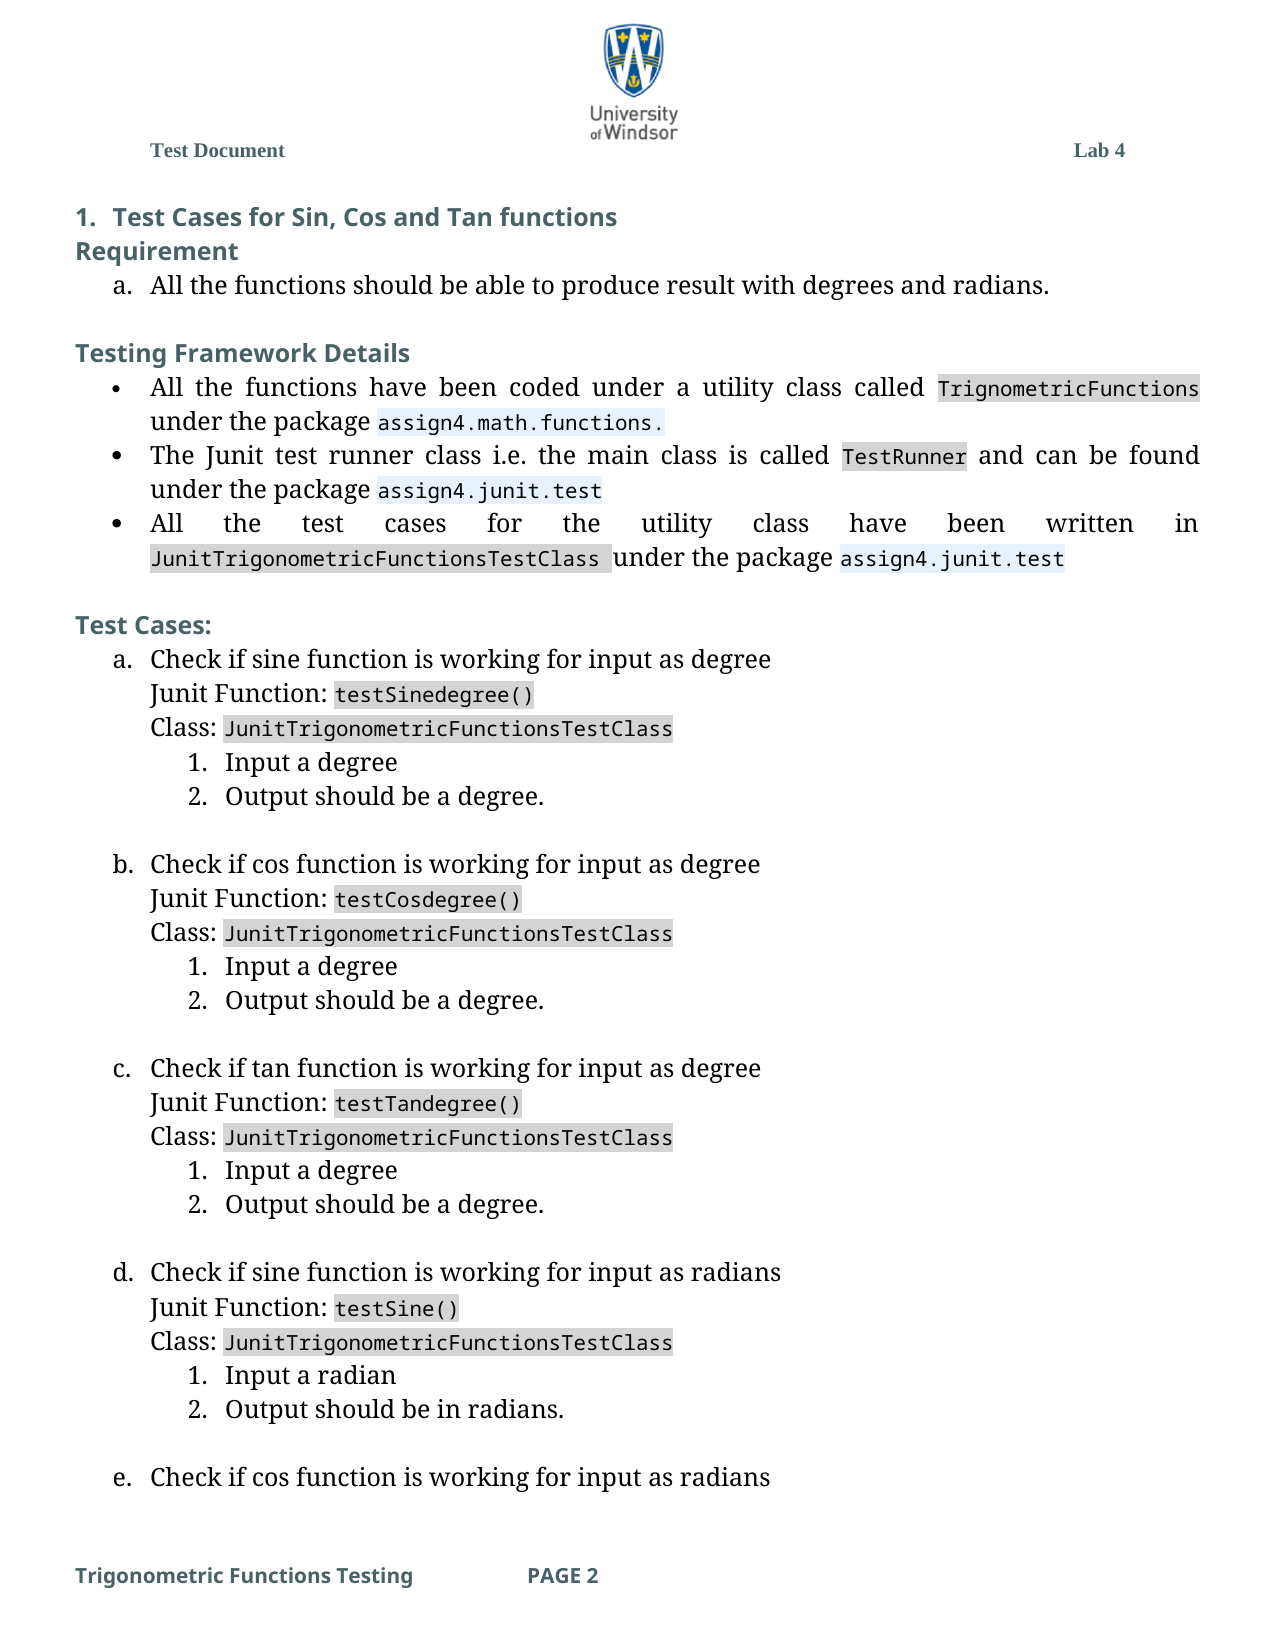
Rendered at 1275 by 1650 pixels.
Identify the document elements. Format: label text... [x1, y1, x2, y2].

list Output should be a degree. [187, 1187, 1200, 1221]
list Output should be a degree. [187, 983, 1200, 1017]
list Check if cos function is working for input as radians [112, 1459, 1200, 1493]
list All the test cases for the utility class have been written in JunitTrigonometricFunctionsTestClass under the package assign4.junit.test [112, 506, 1200, 574]
subtitle Test Cases for Sin, Cos and Tan functions [75, 199, 1200, 233]
list Junit Function: testTandegree() [150, 1085, 1200, 1119]
text Test Cases: [75, 608, 1200, 642]
list Check if cos function is working for input as degree [112, 846, 1200, 880]
list Class: JunitTrigonometricFunctionsTestClass [150, 1119, 1200, 1153]
list Output should be in radians. [187, 1391, 1200, 1425]
picture [575, 15, 700, 157]
text Testing Framework Details [75, 335, 1200, 369]
list Junit Function: testCosdegree() [150, 880, 1200, 914]
list All the functions have been coded under a utility class called TrignometricFunctions under the package assign4.math.functions. [112, 369, 1200, 438]
list Class: JunitTrigonometricFunctionsTestClass [150, 914, 1200, 948]
list Output should be a degree. [187, 778, 1200, 812]
list Check if tan function is working for input as degree [112, 1051, 1200, 1085]
list Class: JunitTrigonometricFunctionsTestClass [150, 1323, 1200, 1357]
list The Junit test runner class i.e. the main class is called TestRunner and can be found under the package assign4.junit.test [112, 438, 1200, 506]
text Requirement [75, 233, 1200, 267]
list Junit Function: testSinedegree() [150, 676, 1200, 710]
list Input a degree [187, 948, 1200, 983]
list All the functions should be able to produce result with degrees and radians. [112, 267, 1200, 301]
list Class: JunitTrigonometricFunctionsTestClass [150, 710, 1200, 744]
list Check if sine function is working for input as degree [112, 642, 1200, 676]
list Input a degree [187, 1153, 1200, 1187]
list Junit Function: testSine() [150, 1289, 1200, 1323]
list Check if sine function is working for input as radians [112, 1255, 1200, 1289]
list Input a degree [187, 744, 1200, 778]
list Input a radian [187, 1357, 1200, 1391]
